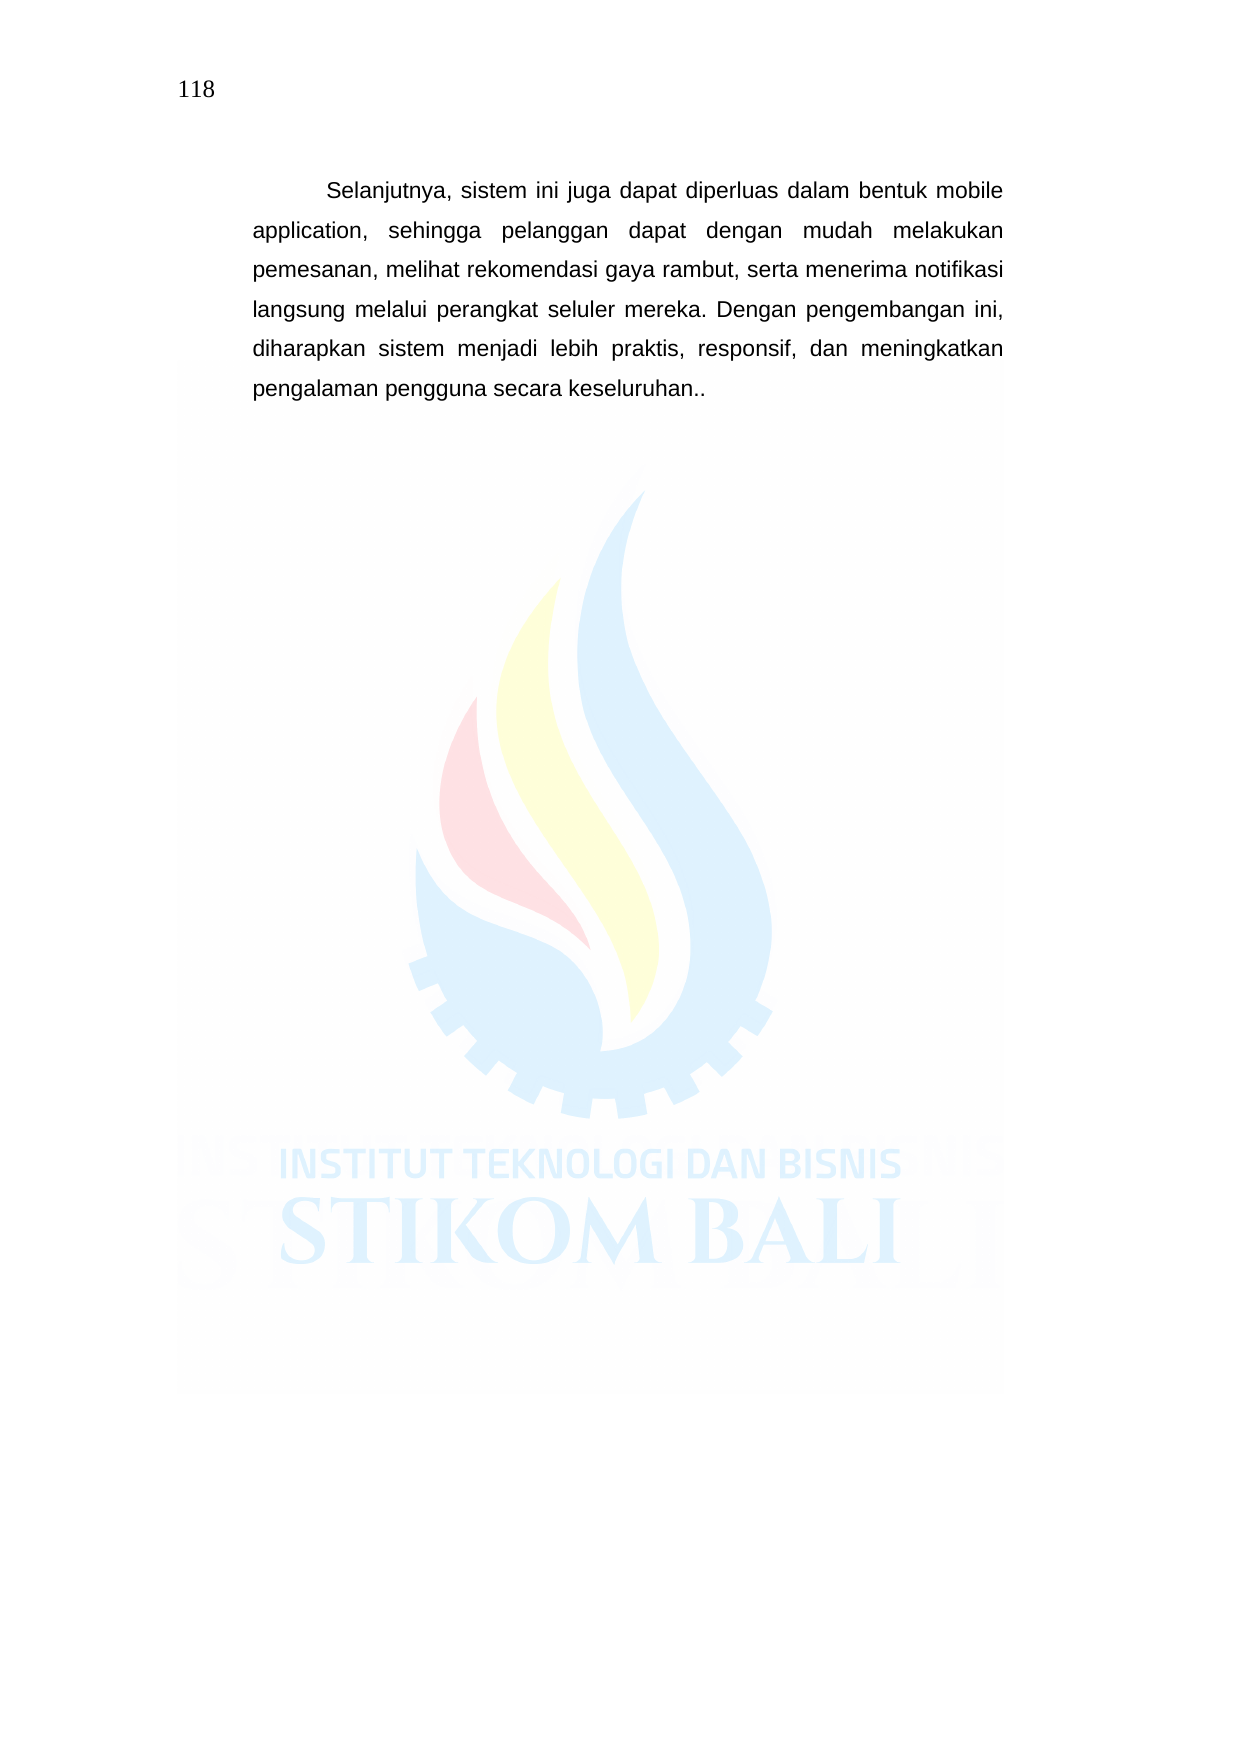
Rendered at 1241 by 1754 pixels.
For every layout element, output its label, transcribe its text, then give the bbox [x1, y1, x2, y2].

text Selanjutnya, sistem ini juga dapat diperluas dalam bentuk mobile application, sehingga pelanggan dapat dengan mudah melakukan pemesanan, melihat rekomendasi gaya rambut, serta menerima notifikasi langsung melalui perangkat seluler mereka. Dengan pengembangan ini, diharapkan sistem menjadi lebih praktis, responsif, dan meningkatkan pengalaman pengguna secara keseluruhan.. [252, 177, 1004, 401]
